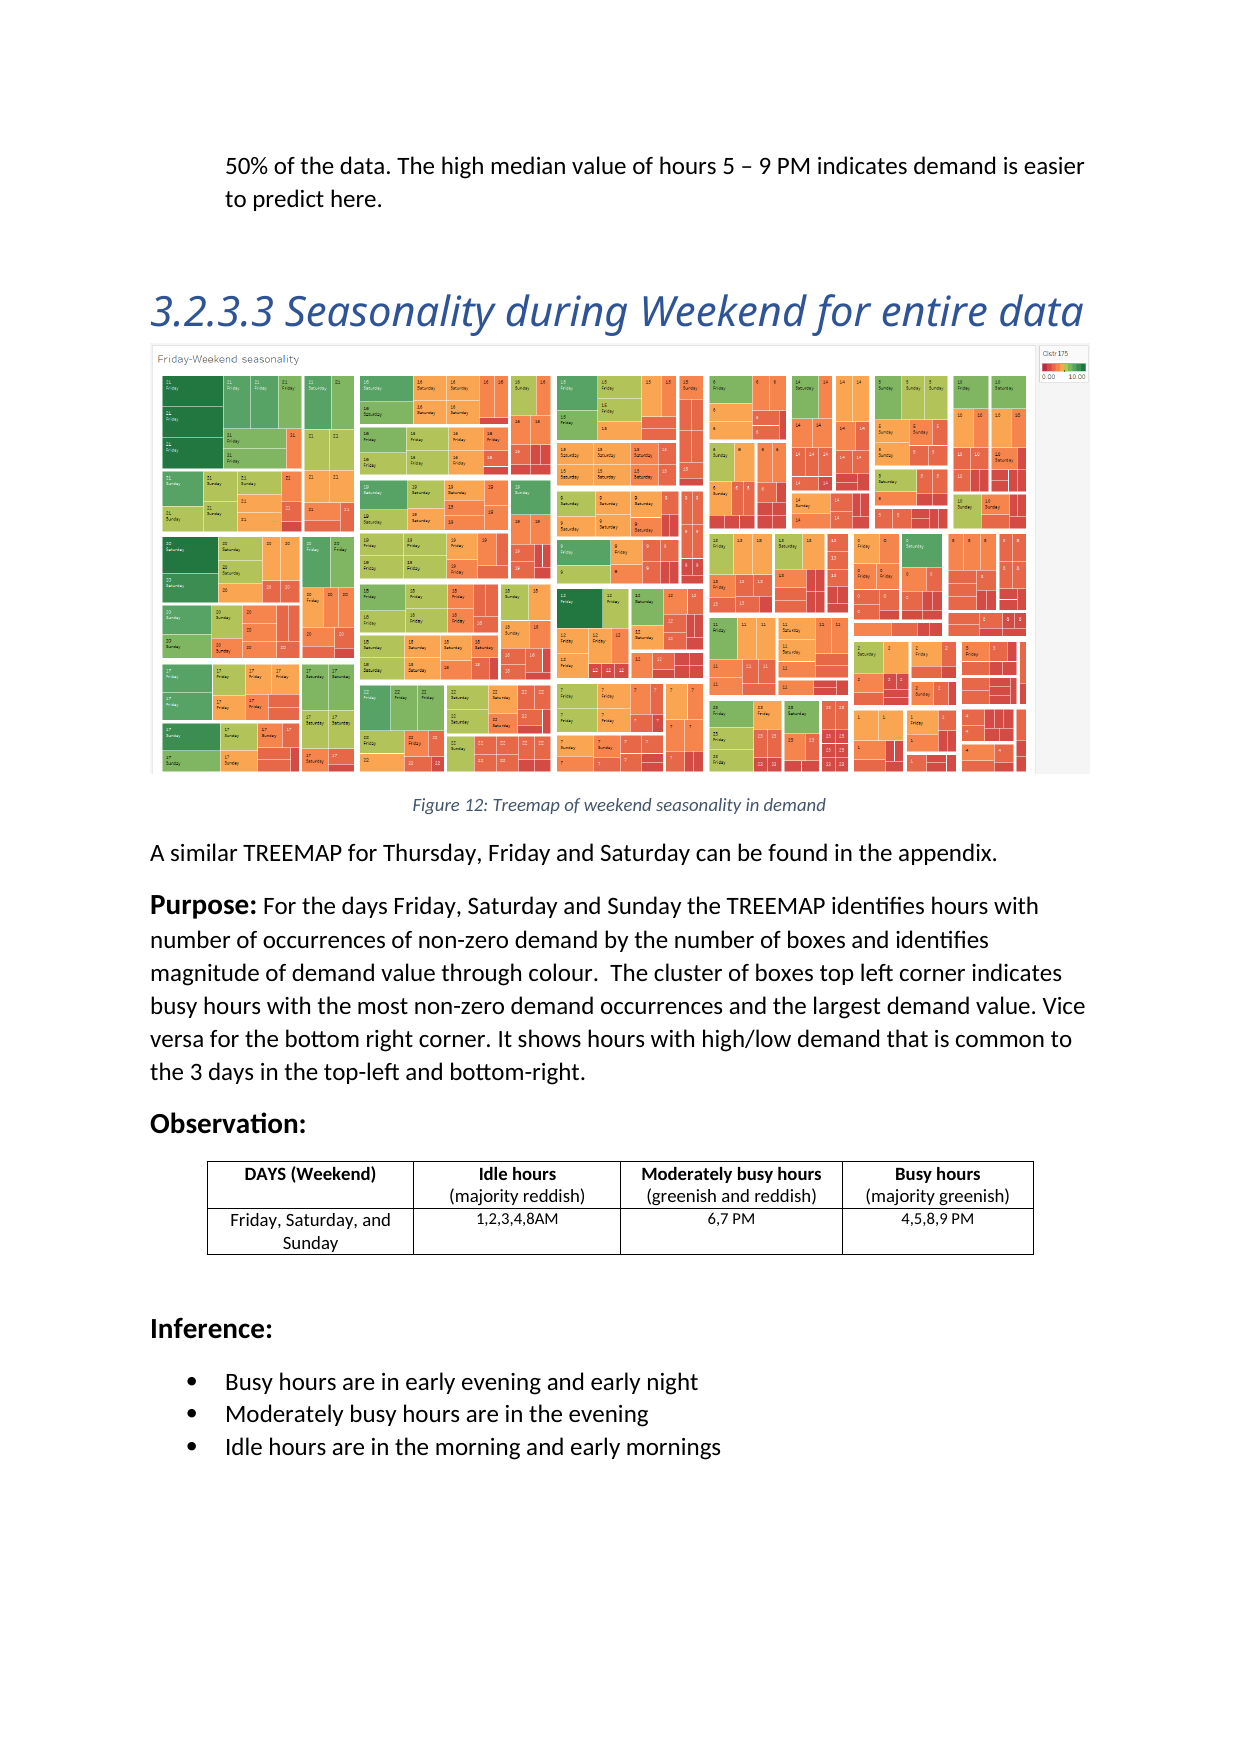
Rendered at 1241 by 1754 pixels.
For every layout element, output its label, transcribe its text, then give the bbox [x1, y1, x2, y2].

text Observation: [150, 1106, 1090, 1141]
list Busy hours are in early evening and early night [187, 1366, 1090, 1396]
table_header Busy hours (majority greenish) [843, 1162, 1033, 1207]
table_cell Friday, Saturday, and Sunday [208, 1209, 413, 1254]
table_header DAYS (Weekend) [208, 1162, 413, 1207]
table_cell 6,7 PM [621, 1209, 842, 1254]
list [187, 150, 1090, 213]
text Inference: [150, 1311, 1090, 1346]
table_cell 4,5,8,9 PM [843, 1209, 1033, 1254]
subtitle 3.2.3.3 Seasonality during Weekend for entire data [150, 282, 1090, 339]
table_cell 1,2,3,4,8AM [414, 1209, 620, 1254]
list Moderately busy hours are in the evening [187, 1398, 1090, 1429]
table_header Moderately busy hours (greenish and reddish) [621, 1162, 842, 1207]
text A similar TREEMAP for Thursday, Friday and Saturday can be found in the appendix. [150, 837, 1090, 867]
table_header Idle hours (majority reddish) [414, 1162, 620, 1207]
text Purpose: For the days Friday, Saturday and Sunday the TREEMAP identifies hours with number of occurrences of non-zero demand by the number of boxes and identifies magnitude of demand value through colour. The cluster of boxes top left corner indicates busy hours with the most non-zero demand occurrences and the largest demand value. Vice versa for the bottom right corner. It shows hours with high/low demand that is common to the 3 days in the top-left and bottom-right. [150, 886, 1090, 1086]
list Idle hours are in the morning and early mornings [187, 1431, 1090, 1462]
picture [150, 343, 1091, 774]
